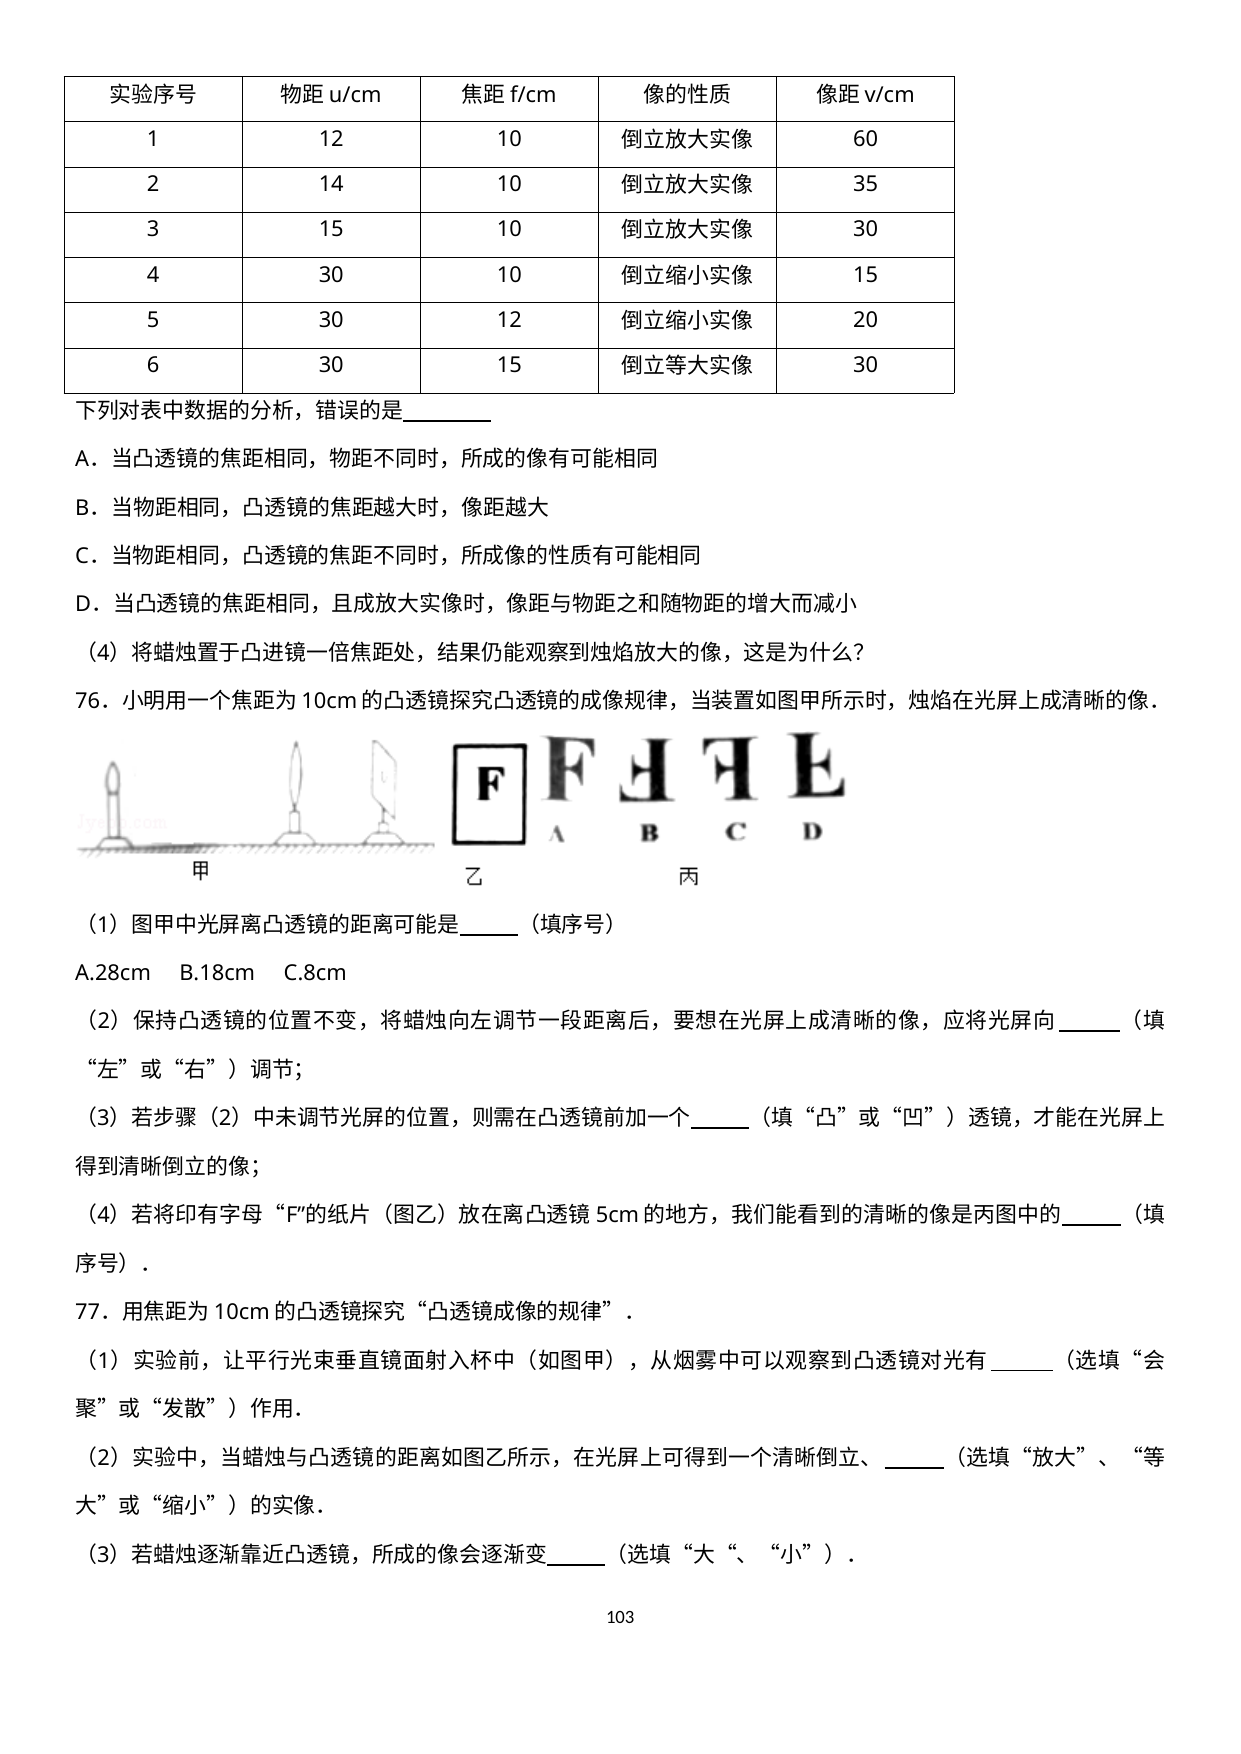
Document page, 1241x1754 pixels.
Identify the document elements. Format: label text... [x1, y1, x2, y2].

text （3）若步骤（2）中未调节光屏的位置，则需在凸透镜前加一个 （填“凸”或“凹”）透镜，才能在光屏上得到清晰倒立的像； [75, 1100, 1165, 1181]
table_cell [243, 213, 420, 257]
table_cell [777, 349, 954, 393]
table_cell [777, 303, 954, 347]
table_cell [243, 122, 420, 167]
picture [75, 731, 851, 890]
text （2）实验中，当蜡烛与凸透镜的距离如图乙所示，在光屏上可得到一个清晰倒立、 （选填“放大”、“等大”或“缩小”）的实像． [75, 1439, 1165, 1521]
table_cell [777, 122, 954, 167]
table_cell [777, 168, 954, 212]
text （1）实验前，让平行光束垂直镜面射入杯中（如图甲），从烟雾中可以观察到凸透镜对光有 （选填“会聚”或“发散”）作用． [75, 1342, 1165, 1423]
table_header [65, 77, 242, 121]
text A．当凸透镜的焦距相同，物距不同时，所成的像有可能相同 [75, 441, 1165, 474]
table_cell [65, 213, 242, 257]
text （3）若蜡烛逐渐靠近凸透镜，所成的像会逐渐变 （选填“大“、“小”）． [75, 1536, 1165, 1569]
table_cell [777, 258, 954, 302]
text （4）将蜡烛置于凸进镜一倍焦距处，结果仍能观察到烛焰放大的像，这是为什么？ [75, 634, 1165, 667]
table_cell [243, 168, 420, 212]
text （4）若将印有字母“F”的纸片（图乙）放在离凸透镜5cm的地方，我们能看到的清晰的像是丙图中的 （填序号）． [75, 1197, 1165, 1278]
text B．当物距相同，凸透镜的焦距越大时，像距越大 [75, 489, 1165, 522]
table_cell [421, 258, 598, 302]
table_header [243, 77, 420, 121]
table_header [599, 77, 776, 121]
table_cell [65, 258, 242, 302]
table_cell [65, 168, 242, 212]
text C．当物距相同，凸透镜的焦距不同时，所成像的性质有可能相同 [75, 538, 1165, 570]
text 77．用焦距为10cm的凸透镜探究“凸透镜成像的规律”． [75, 1294, 1165, 1326]
text 下列对表中数据的分析，错误的是 [75, 393, 1165, 425]
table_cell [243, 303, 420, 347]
text （1）图甲中光屏离凸透镜的距离可能是 （填序号） [75, 907, 1165, 939]
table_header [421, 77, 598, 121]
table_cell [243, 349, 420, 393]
text A.28cm B.18cm C.8cm [75, 955, 1165, 988]
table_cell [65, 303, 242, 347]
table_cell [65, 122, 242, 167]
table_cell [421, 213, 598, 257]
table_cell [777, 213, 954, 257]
text D．当凸透镜的焦距相同，且成放大实像时，像距与物距之和随物距的增大而减小 [75, 586, 1165, 619]
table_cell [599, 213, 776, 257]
text （2）保持凸透镜的位置不变，将蜡烛向左调节一段距离后，要想在光屏上成清晰的像，应将光屏向 （填“左”或“右”）调节； [75, 1003, 1165, 1084]
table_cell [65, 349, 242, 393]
text 76．小明用一个焦距为10cm的凸透镜探究凸透镜的成像规律，当装置如图甲所示时，烛焰在光屏上成清晰的像． [75, 683, 1165, 715]
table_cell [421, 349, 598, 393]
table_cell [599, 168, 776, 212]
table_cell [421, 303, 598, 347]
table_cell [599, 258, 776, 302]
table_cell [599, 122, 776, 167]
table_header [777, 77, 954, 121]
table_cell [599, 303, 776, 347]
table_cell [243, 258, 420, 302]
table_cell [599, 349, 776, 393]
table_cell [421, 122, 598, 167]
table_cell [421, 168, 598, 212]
